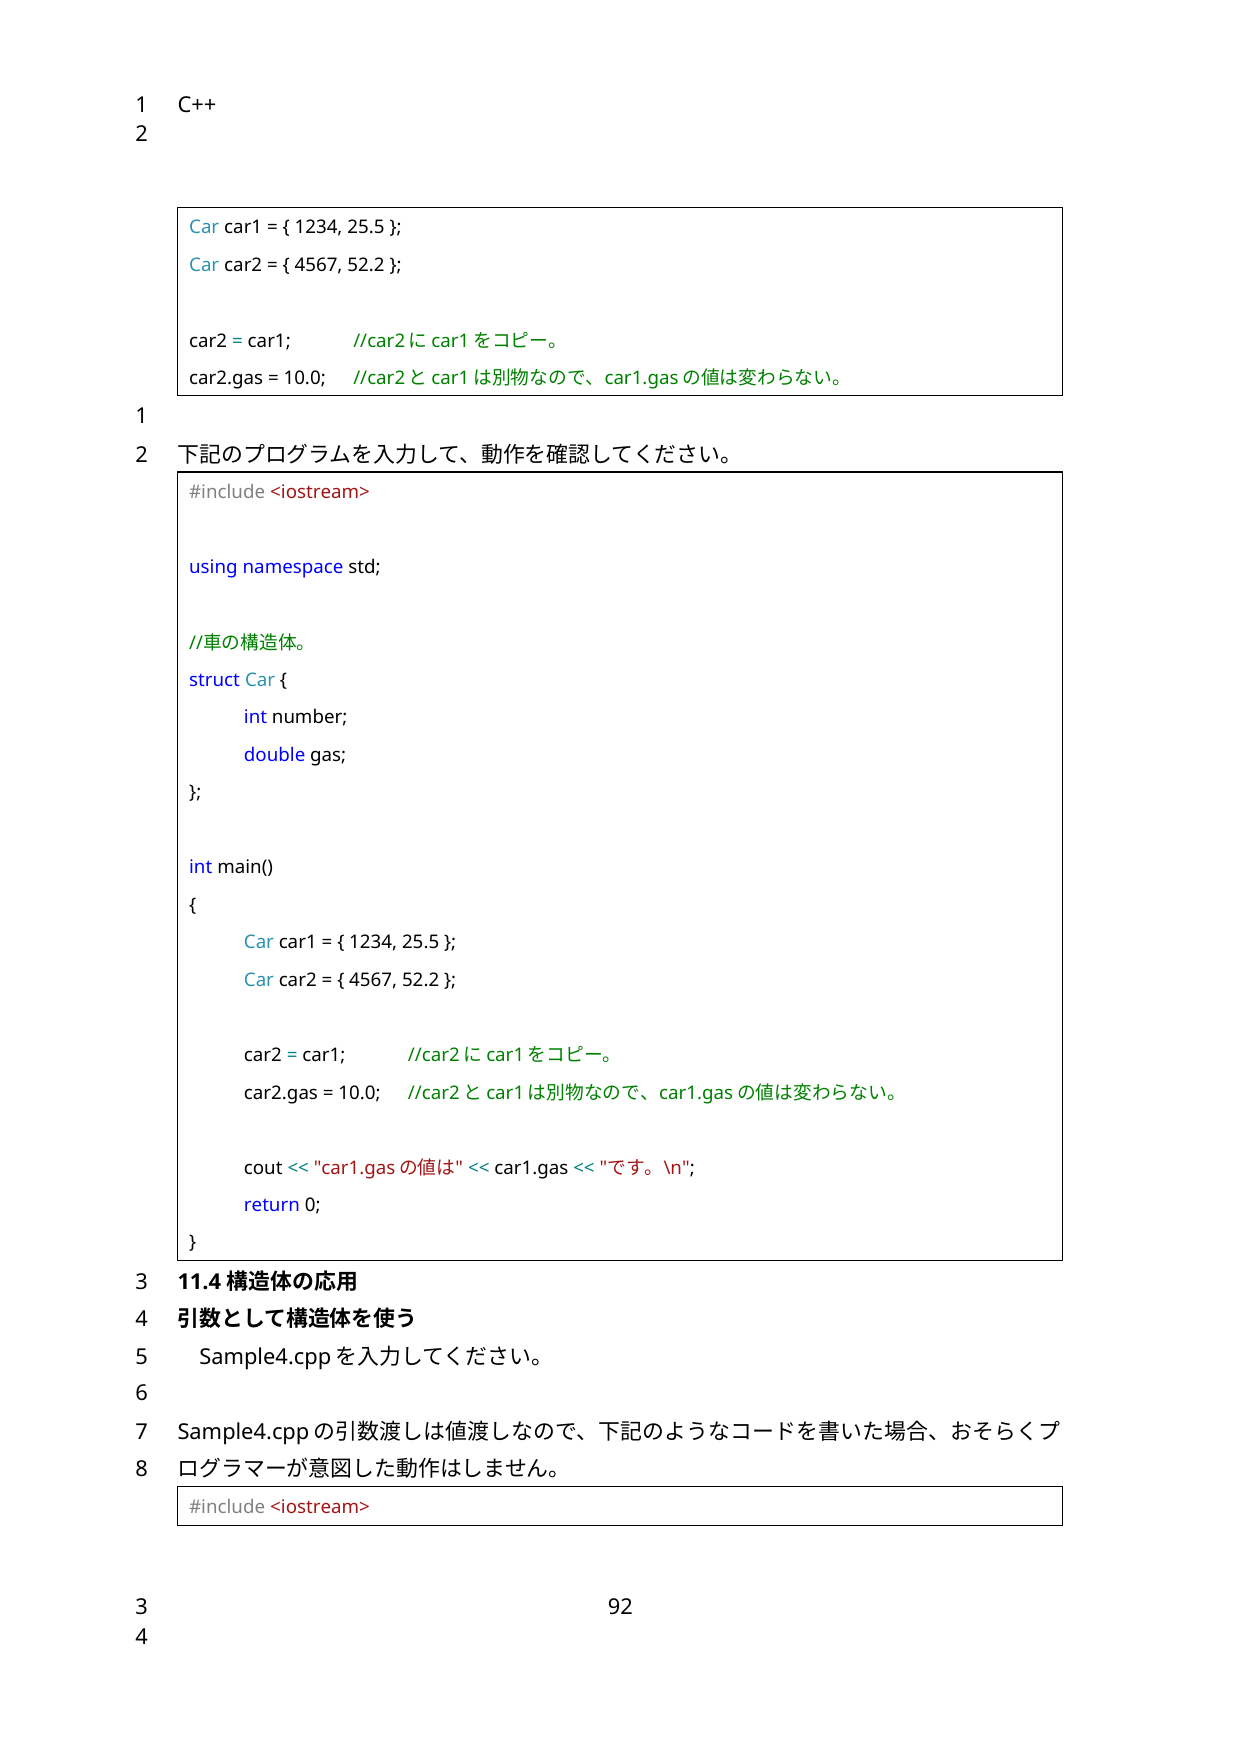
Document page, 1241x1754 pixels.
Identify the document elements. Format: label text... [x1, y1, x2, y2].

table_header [178, 1487, 1062, 1524]
text 引数として構造体を使う [177, 1298, 1063, 1336]
text Sample4.cppを入力してください。 [177, 1336, 1063, 1373]
text 下記のプログラムを入力して、動作を確認してください。 [177, 434, 1063, 471]
table_header #include <iostream> using namespace std; //車の構造体。 struct Car { int number; double gas; }; int main() { Car car1 = { 1234, 25.5 }; Car car2 = { 4567, 52.2 }; car2 = car1; //car2にcar1をコピー。 car2.gas = 10.0; //car2とcar1は別物なので、car1.gasの値は変わらない。 cout << "car1.gasの値は" << car1.gas << "です。\n"; return 0; } [178, 473, 1062, 1260]
table_header Car car1 = { 1234, 25.5 }; Car car2 = { 4567, 52.2 }; car2 = car1; //car2にcar1をコピー。 car2.gas = 10.0; //car2とcar1は別物なので、car1.gasの値は変わらない。 [178, 208, 1062, 395]
subtitle 11.4 構造体の応用 [177, 1261, 1063, 1298]
text Sample4.cppの引数渡しは値渡しなので、下記のようなコードを書いた場合、おそらくプログラマーが意図した動作はしません。 [177, 1411, 1063, 1486]
